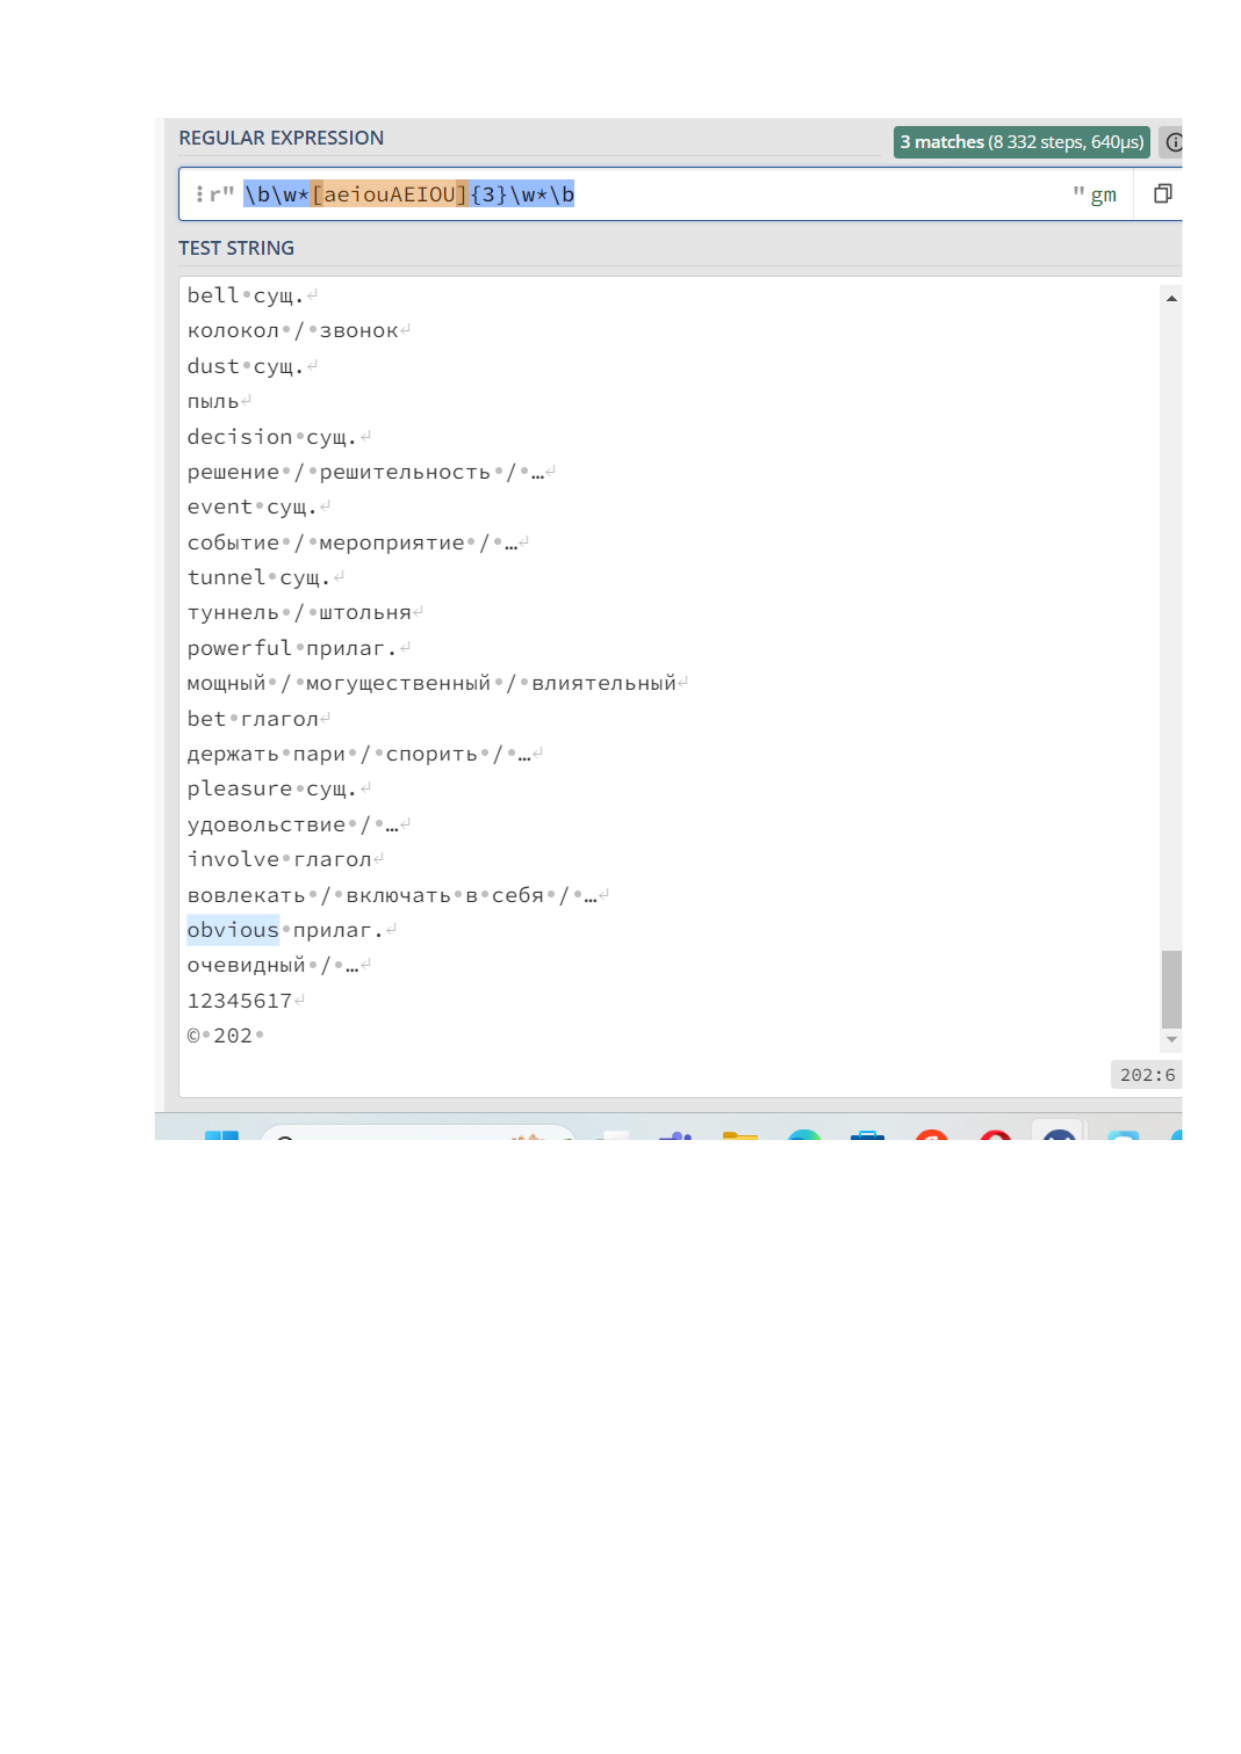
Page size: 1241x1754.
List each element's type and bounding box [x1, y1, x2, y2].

picture [154, 118, 1183, 1140]
